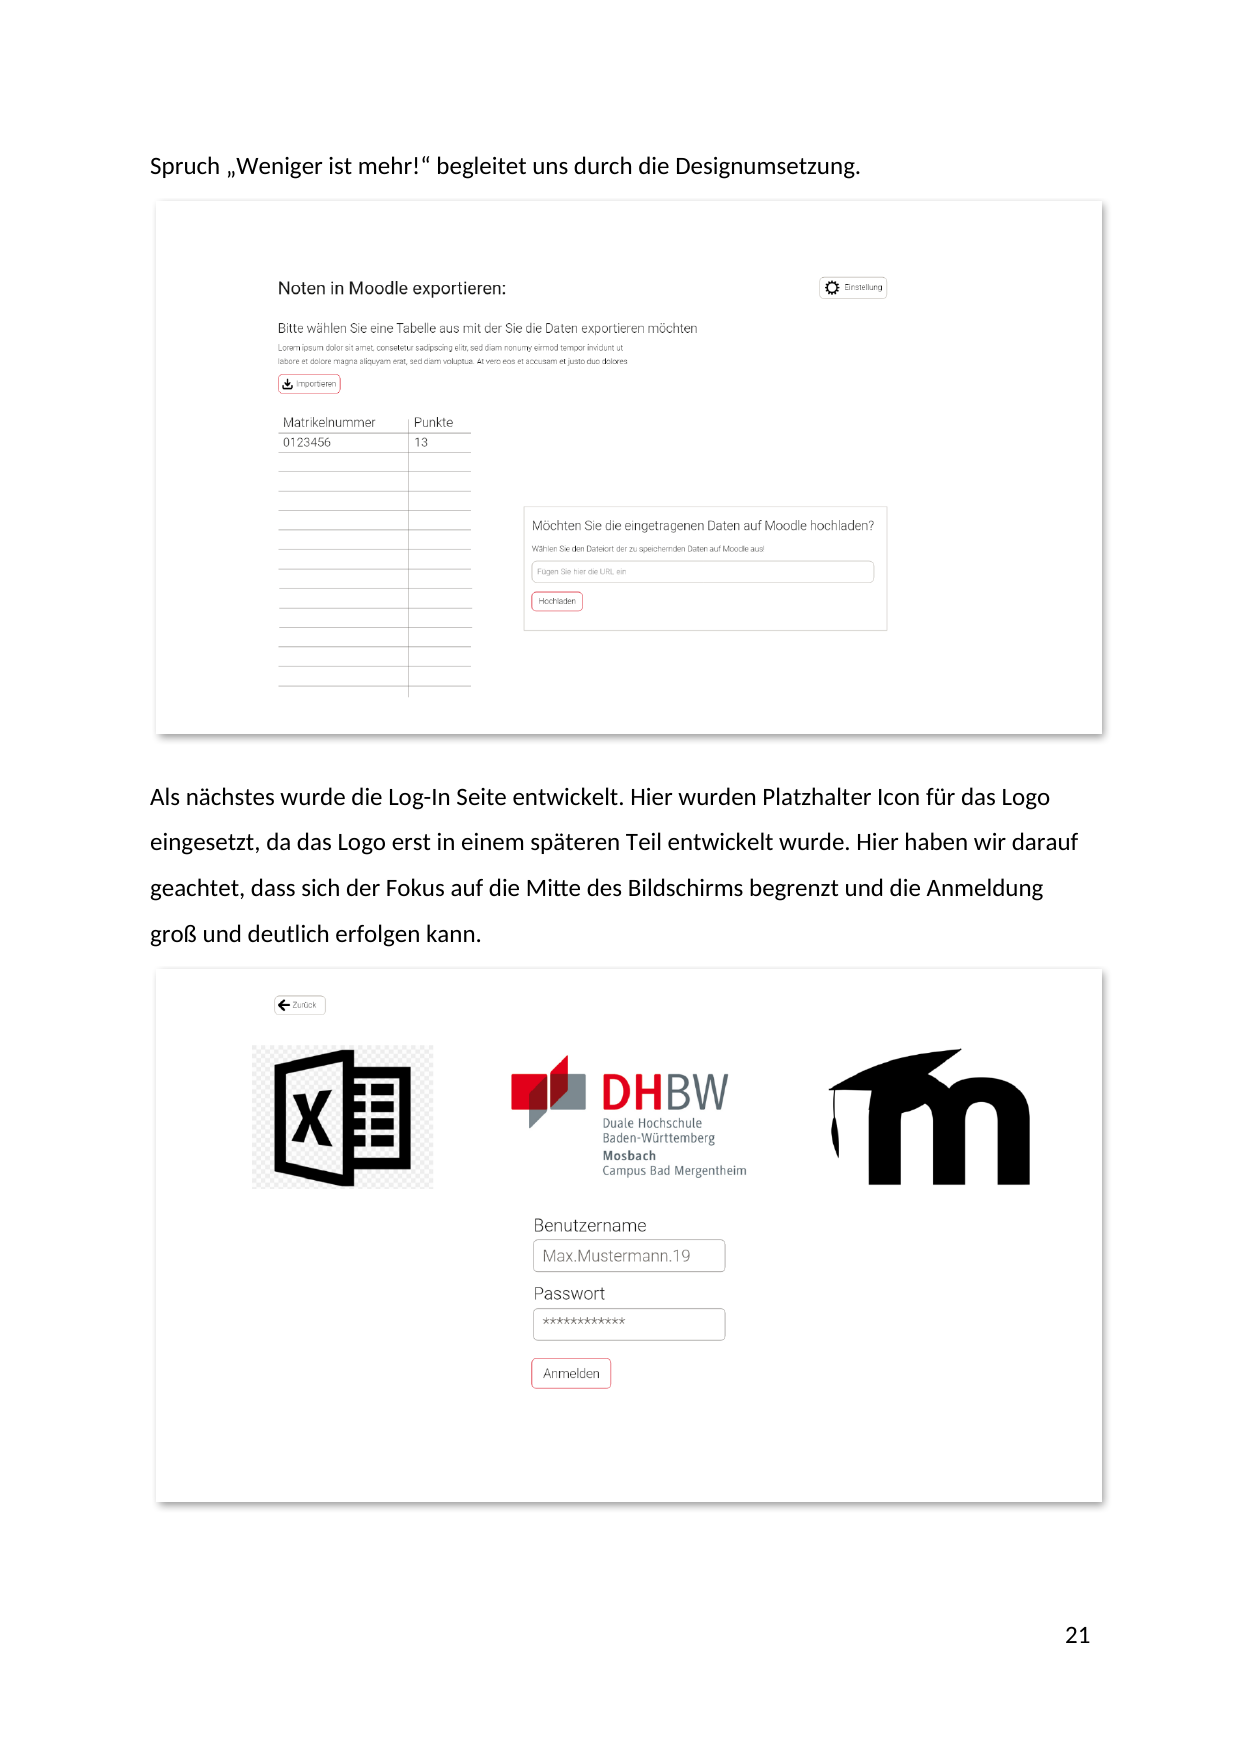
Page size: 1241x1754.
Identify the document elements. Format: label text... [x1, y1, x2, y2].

picture [156, 201, 1102, 734]
picture [156, 969, 1102, 1502]
